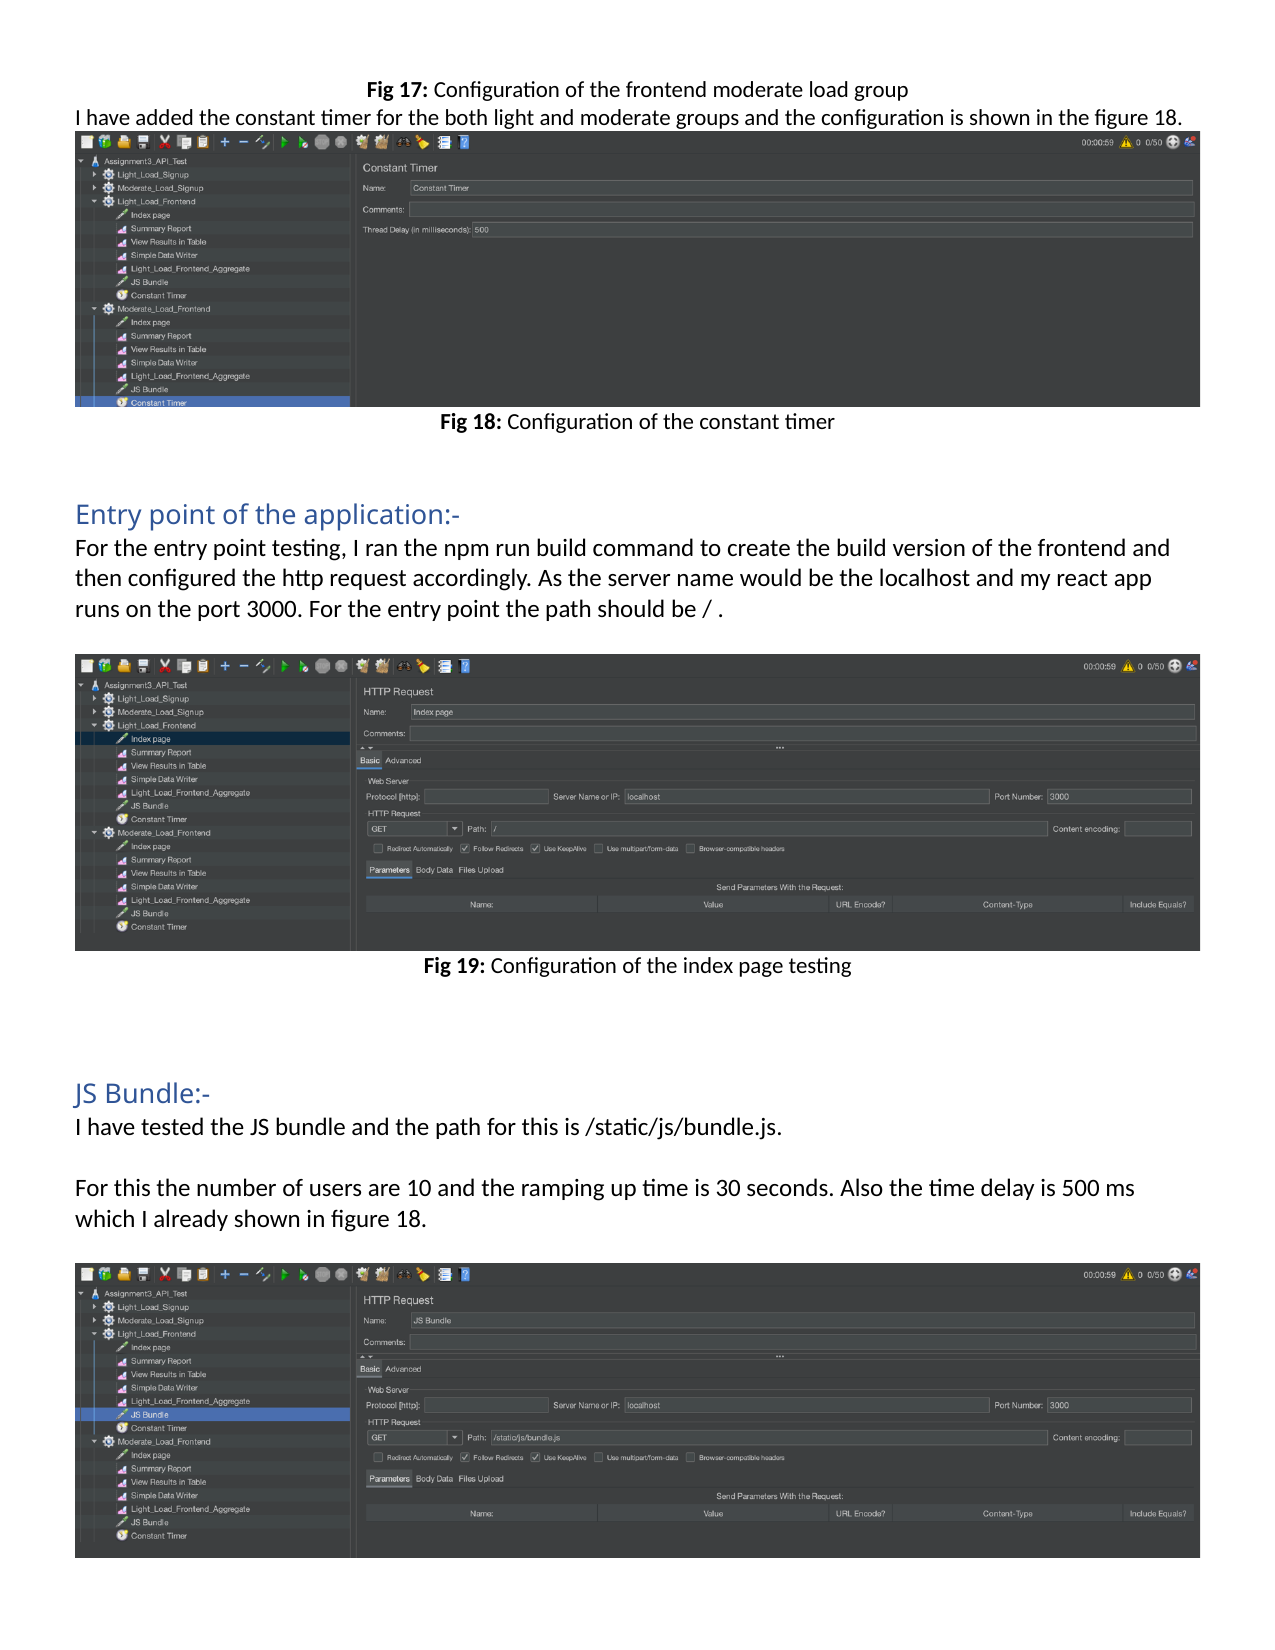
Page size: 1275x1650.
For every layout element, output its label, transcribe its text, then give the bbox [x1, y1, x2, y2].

text Fig 17: Configuration of the frontend moderate load group [75, 75, 1200, 103]
picture [75, 1263, 1200, 1558]
picture [75, 654, 1200, 951]
subtitle Entry point of the application:- [75, 495, 1200, 532]
text I have added the constant timer for the both light and moderate groups and the configuration is shown in the figure 18. [75, 103, 1200, 131]
picture [75, 131, 1200, 407]
text Fig 19: Configuration of the index page testing [75, 951, 1200, 979]
text For the entry point testing, I ran the npm run build command to create the build version of the frontend and then configured the http request accordingly. As the server name would be the localhost and my react app runs on the port 3000. For the entry point the path should be / . [75, 532, 1200, 624]
text I have tested the JS bundle and the path for this is /static/js/bundle.js. For this the number of users are 10 and the ramping up time is 30 seconds. Also the time delay is 500 ms which I already shown in figure 18. [75, 1111, 1200, 1233]
subtitle JS Bundle:- [75, 1074, 1200, 1111]
text Fig 18: Configuration of the constant timer [75, 407, 1200, 435]
